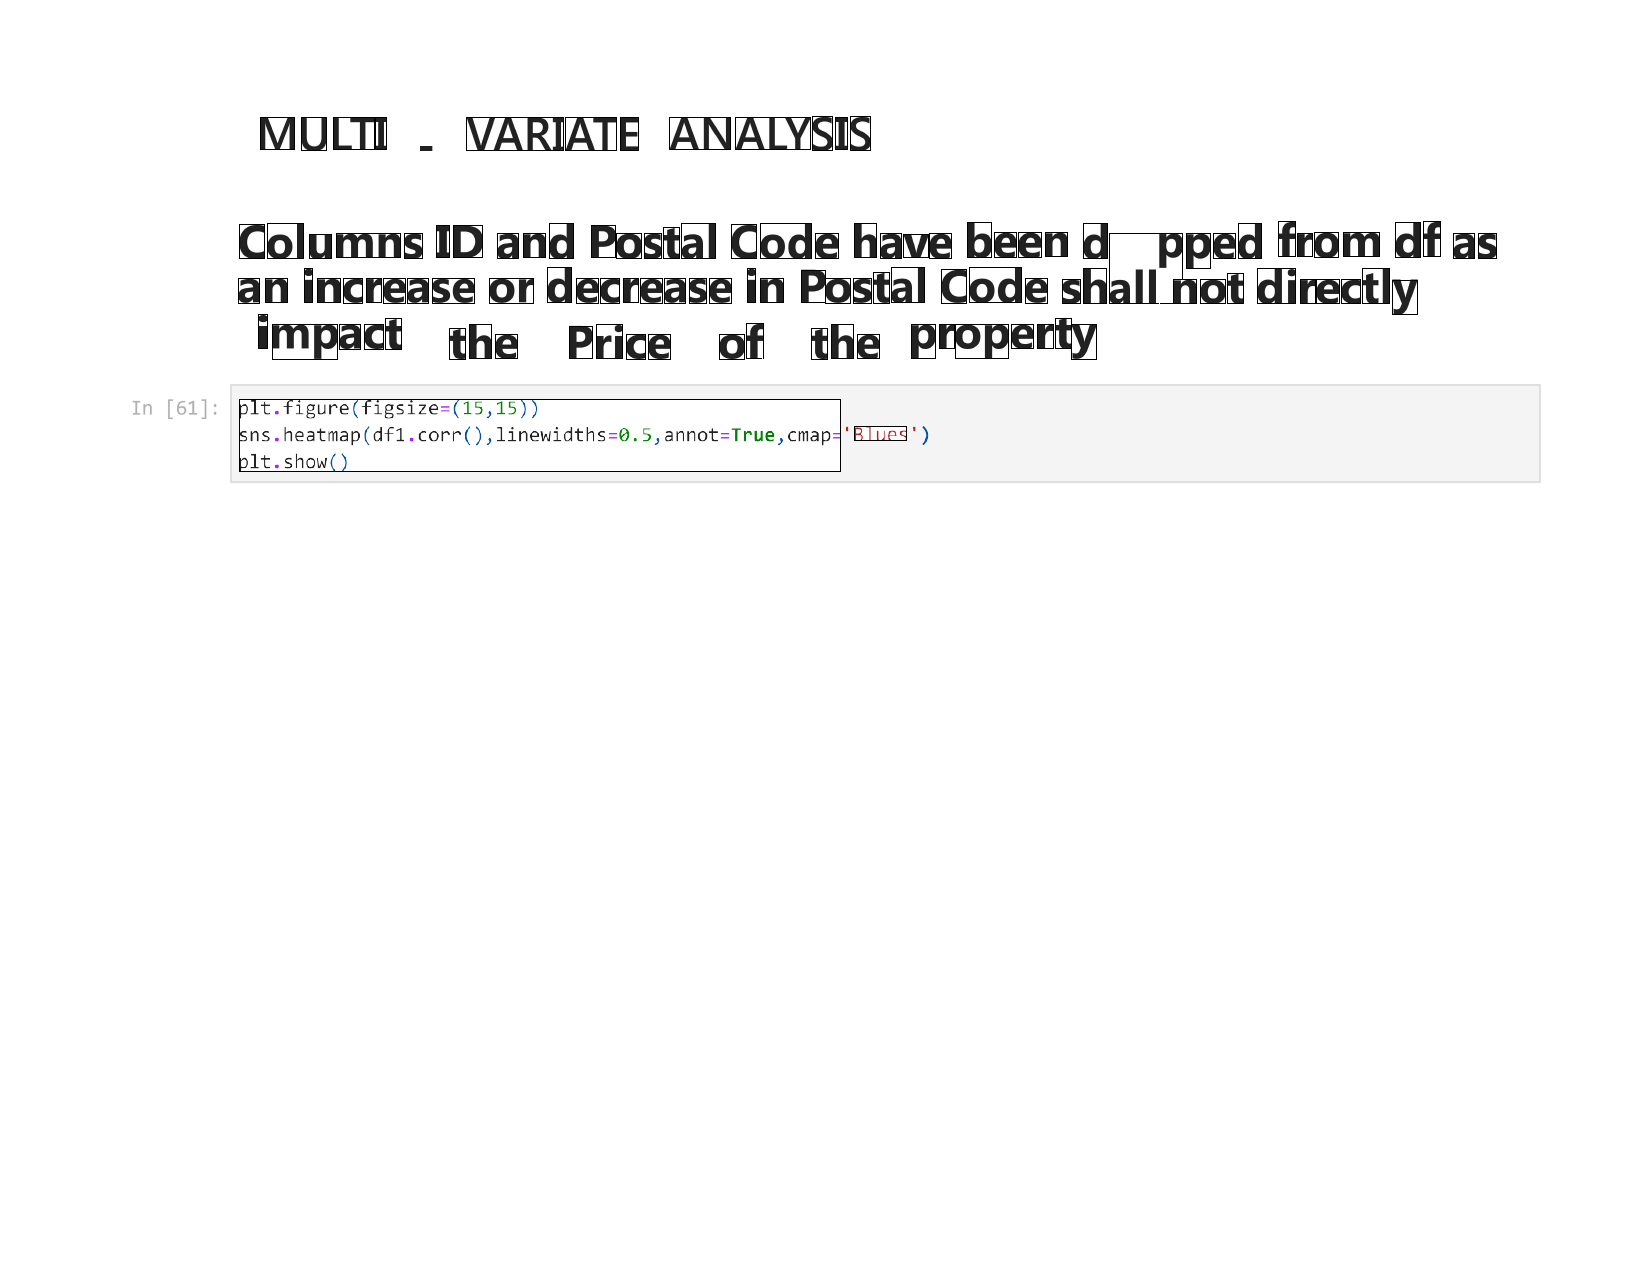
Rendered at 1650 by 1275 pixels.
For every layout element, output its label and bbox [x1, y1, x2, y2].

picture [1479, 234, 1496, 258]
picture [454, 226, 482, 257]
picture [855, 427, 906, 440]
picture [649, 335, 670, 359]
picture [420, 146, 433, 151]
picture [682, 224, 715, 258]
picture [1019, 233, 1041, 257]
picture [736, 118, 810, 149]
picture [1396, 223, 1420, 257]
picture [592, 226, 615, 257]
picture [467, 118, 563, 150]
picture [881, 234, 901, 258]
picture [318, 279, 340, 302]
picture [826, 279, 850, 303]
picture [813, 117, 832, 150]
picture [1056, 319, 1071, 348]
picture [720, 335, 744, 359]
picture [855, 224, 876, 257]
picture [1239, 224, 1261, 258]
picture [490, 279, 533, 303]
picture [1298, 234, 1312, 256]
picture [498, 234, 518, 258]
picture [802, 271, 825, 302]
picture [1454, 234, 1474, 258]
picture [995, 233, 1016, 257]
picture [470, 325, 491, 358]
picture [577, 279, 598, 303]
picture [956, 325, 1008, 358]
picture [874, 273, 889, 303]
picture [761, 279, 783, 302]
picture [1301, 280, 1315, 303]
picture [384, 279, 405, 303]
picture [665, 279, 685, 303]
picture [1026, 279, 1047, 303]
picture [408, 279, 428, 303]
picture [670, 118, 730, 149]
picture [710, 279, 731, 303]
picture [1393, 281, 1417, 314]
picture [627, 335, 645, 359]
picture [302, 118, 326, 150]
picture [570, 327, 592, 358]
picture [1317, 280, 1339, 303]
picture [970, 268, 1021, 302]
picture [664, 228, 679, 258]
picture [376, 118, 386, 149]
picture [1363, 269, 1389, 303]
picture [904, 235, 928, 257]
picture [1187, 234, 1210, 268]
picture [337, 234, 400, 257]
picture [1342, 280, 1360, 303]
picture [1228, 274, 1243, 303]
picture [1046, 233, 1067, 256]
picture [761, 224, 811, 258]
picture [930, 234, 951, 258]
picture [340, 325, 360, 349]
picture [548, 268, 571, 302]
picture [1084, 269, 1106, 303]
picture [566, 118, 616, 150]
picture [496, 335, 517, 358]
picture [942, 270, 966, 303]
picture [1110, 234, 1182, 303]
picture [816, 234, 838, 258]
picture [261, 118, 294, 149]
picture [940, 325, 954, 348]
picture [851, 117, 870, 150]
picture [450, 329, 465, 359]
picture [550, 224, 573, 258]
picture [597, 325, 622, 358]
picture [334, 118, 374, 149]
picture [748, 269, 755, 302]
picture [617, 234, 641, 258]
picture [240, 225, 264, 258]
picture [1072, 325, 1096, 359]
picture [273, 325, 337, 359]
picture [1084, 224, 1107, 258]
picture [386, 319, 401, 349]
picture [344, 279, 362, 303]
picture [836, 118, 847, 149]
picture [690, 279, 706, 303]
picture [1174, 280, 1196, 303]
picture [1344, 233, 1379, 256]
picture [1038, 325, 1053, 348]
picture [367, 279, 381, 302]
picture [1201, 280, 1225, 303]
picture [912, 325, 935, 358]
picture [968, 223, 991, 257]
picture [240, 400, 840, 471]
picture [1063, 280, 1080, 303]
picture [266, 279, 287, 302]
picture [259, 315, 267, 348]
picture [437, 226, 449, 257]
picture [310, 235, 331, 258]
picture [732, 225, 756, 258]
picture [132, 399, 217, 419]
picture [645, 234, 661, 258]
picture [305, 269, 312, 302]
picture [812, 329, 827, 359]
picture [268, 224, 303, 258]
picture [747, 324, 763, 358]
picture [624, 279, 638, 302]
picture [1424, 222, 1440, 256]
picture [1214, 234, 1235, 258]
picture [239, 279, 259, 303]
picture [641, 279, 662, 303]
picture [433, 279, 474, 303]
picture [405, 234, 422, 258]
picture [621, 118, 638, 150]
picture [854, 279, 871, 303]
picture [1315, 233, 1338, 257]
picture [601, 279, 619, 303]
picture [365, 325, 383, 349]
picture [1012, 325, 1033, 348]
picture [1279, 222, 1295, 256]
picture [1258, 269, 1295, 303]
picture [858, 335, 879, 358]
picture [892, 268, 924, 302]
picture [524, 234, 545, 257]
picture [832, 325, 853, 358]
